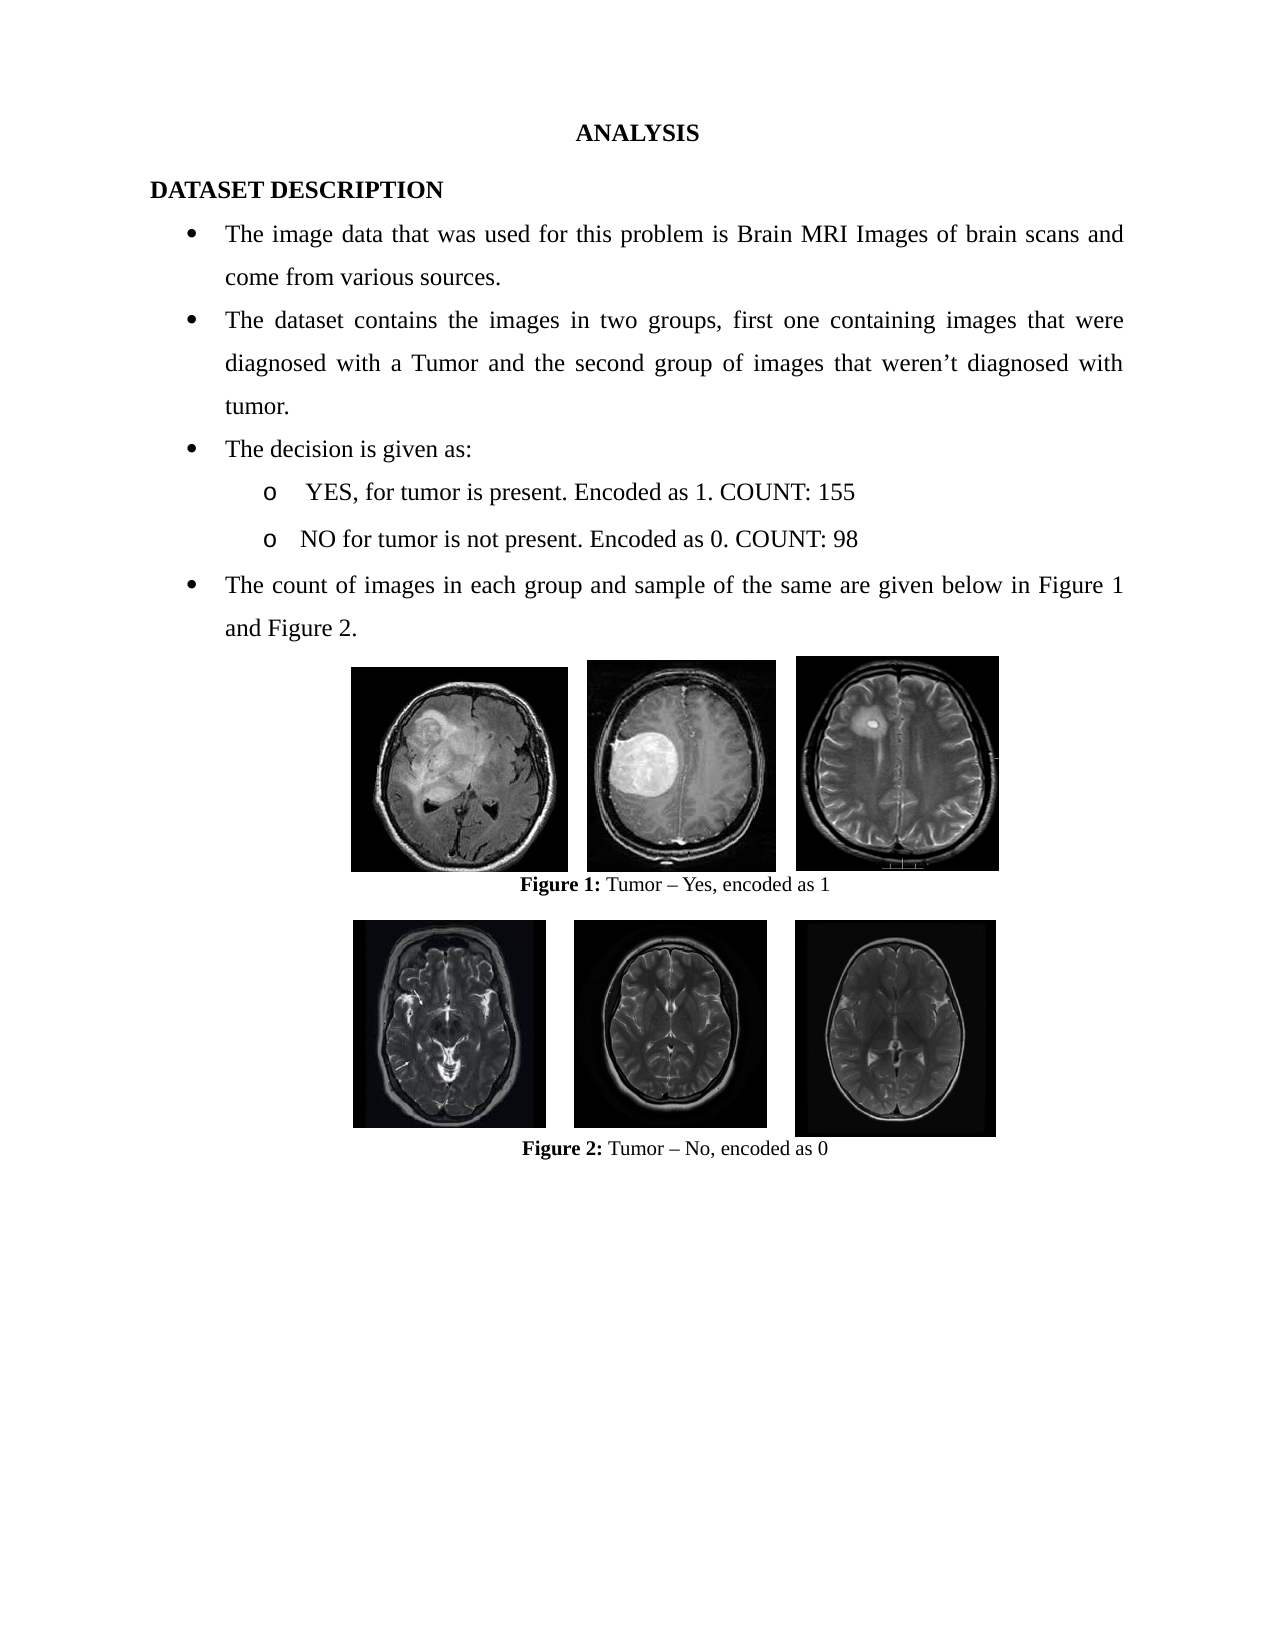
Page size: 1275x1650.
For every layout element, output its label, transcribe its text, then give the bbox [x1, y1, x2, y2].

picture [796, 656, 999, 871]
text ANALYSIS [150, 118, 1125, 147]
picture [795, 920, 996, 1137]
picture [351, 667, 568, 872]
picture [574, 920, 767, 1128]
picture [587, 660, 776, 872]
picture [353, 920, 546, 1128]
list The dataset contains the images in two groups, first one containing images that were diagnosed with a Tumor and the second group of images that weren’t diagnosed with tumor. [187, 305, 1125, 420]
text DATASET DESCRIPTION [150, 176, 1125, 204]
list Figure 1: Tumor – Yes, encoded as 1 [225, 872, 1125, 896]
list The count of images in each group and sample of the same are given below in Figure 1 and Figure 2. [187, 570, 1125, 642]
list The image data that was used for this problem is Brain MRI Images of brain scans and come from various sources. [187, 219, 1125, 291]
list Figure 2: Tumor – No, encoded as 0 [225, 1136, 1125, 1160]
list The decision is given as: [187, 434, 1125, 463]
list NO for tumor is not present. Encoded as 0. COUNT: 98 [262, 524, 1125, 554]
list YES, for tumor is present. Encoded as 1. COUNT: 155 [262, 477, 1125, 508]
